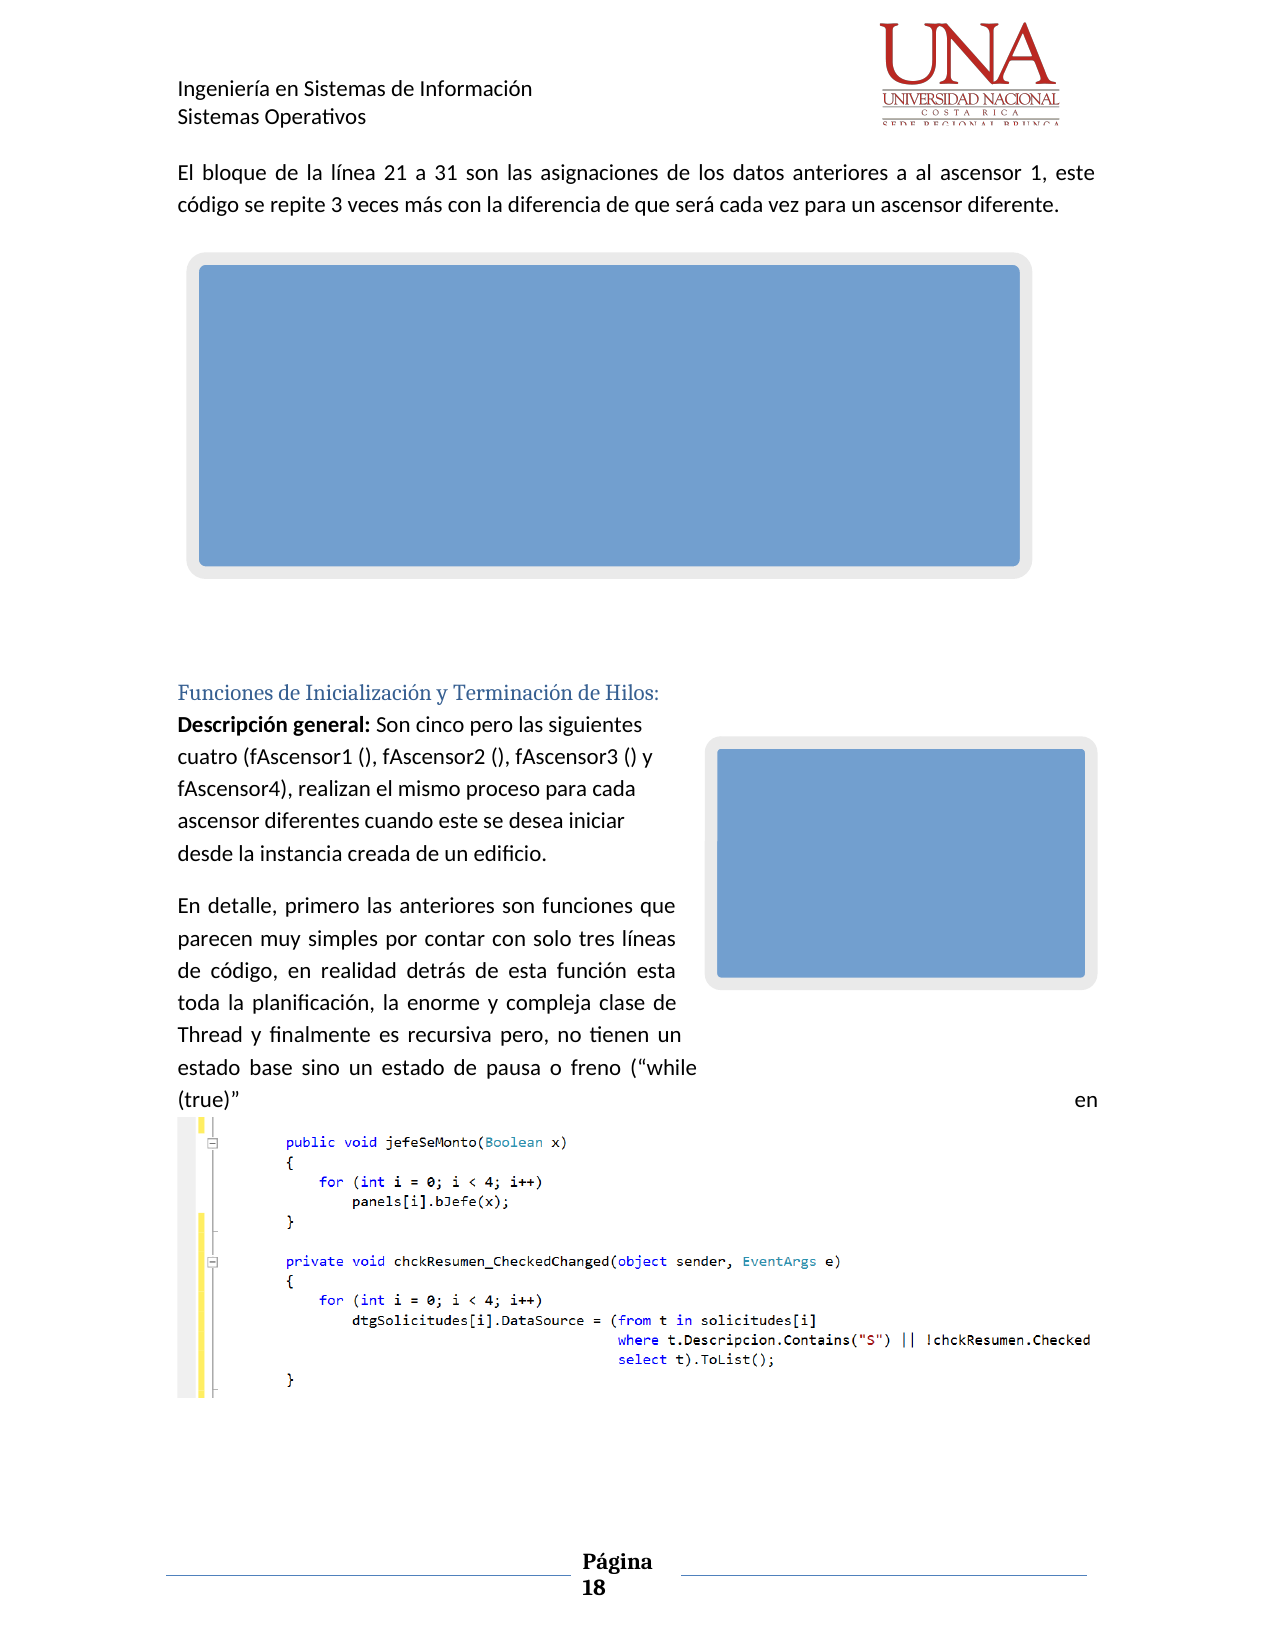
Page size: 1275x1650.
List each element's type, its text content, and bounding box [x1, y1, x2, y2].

picture [177, 1117, 1098, 1398]
subtitle Funciones de Inicialización y Terminación de Hilos: [177, 680, 1098, 706]
text El bloque de la línea 21 a 31 son las asignaciones de los datos anteriores a al ascensor 1, este código se repite 3 veces más con la diferencia de que será cada vez para un ascensor diferente. [177, 158, 1098, 218]
picture [879, 22, 1060, 126]
text Descripción general: Son cinco pero las siguientes cuatro (fAscensor1 (), fAscensor2 (), fAscensor3 () y fAscensor4), realizan el mismo proceso para cada ascensor diferentes cuando este se desea iniciar desde la instancia creada de un edificio. [177, 710, 1098, 867]
text En detalle, primero las anteriores son funciones que parecen muy simples por contar con solo tres líneas de código, en realidad detrás de esta función esta toda la planificación, la enorme y compleja clase de Thread y finalmente es recursiva pero, no tienen un estado base sino un estado de pausa o freno (“while (true)” en [177, 892, 1098, 1117]
